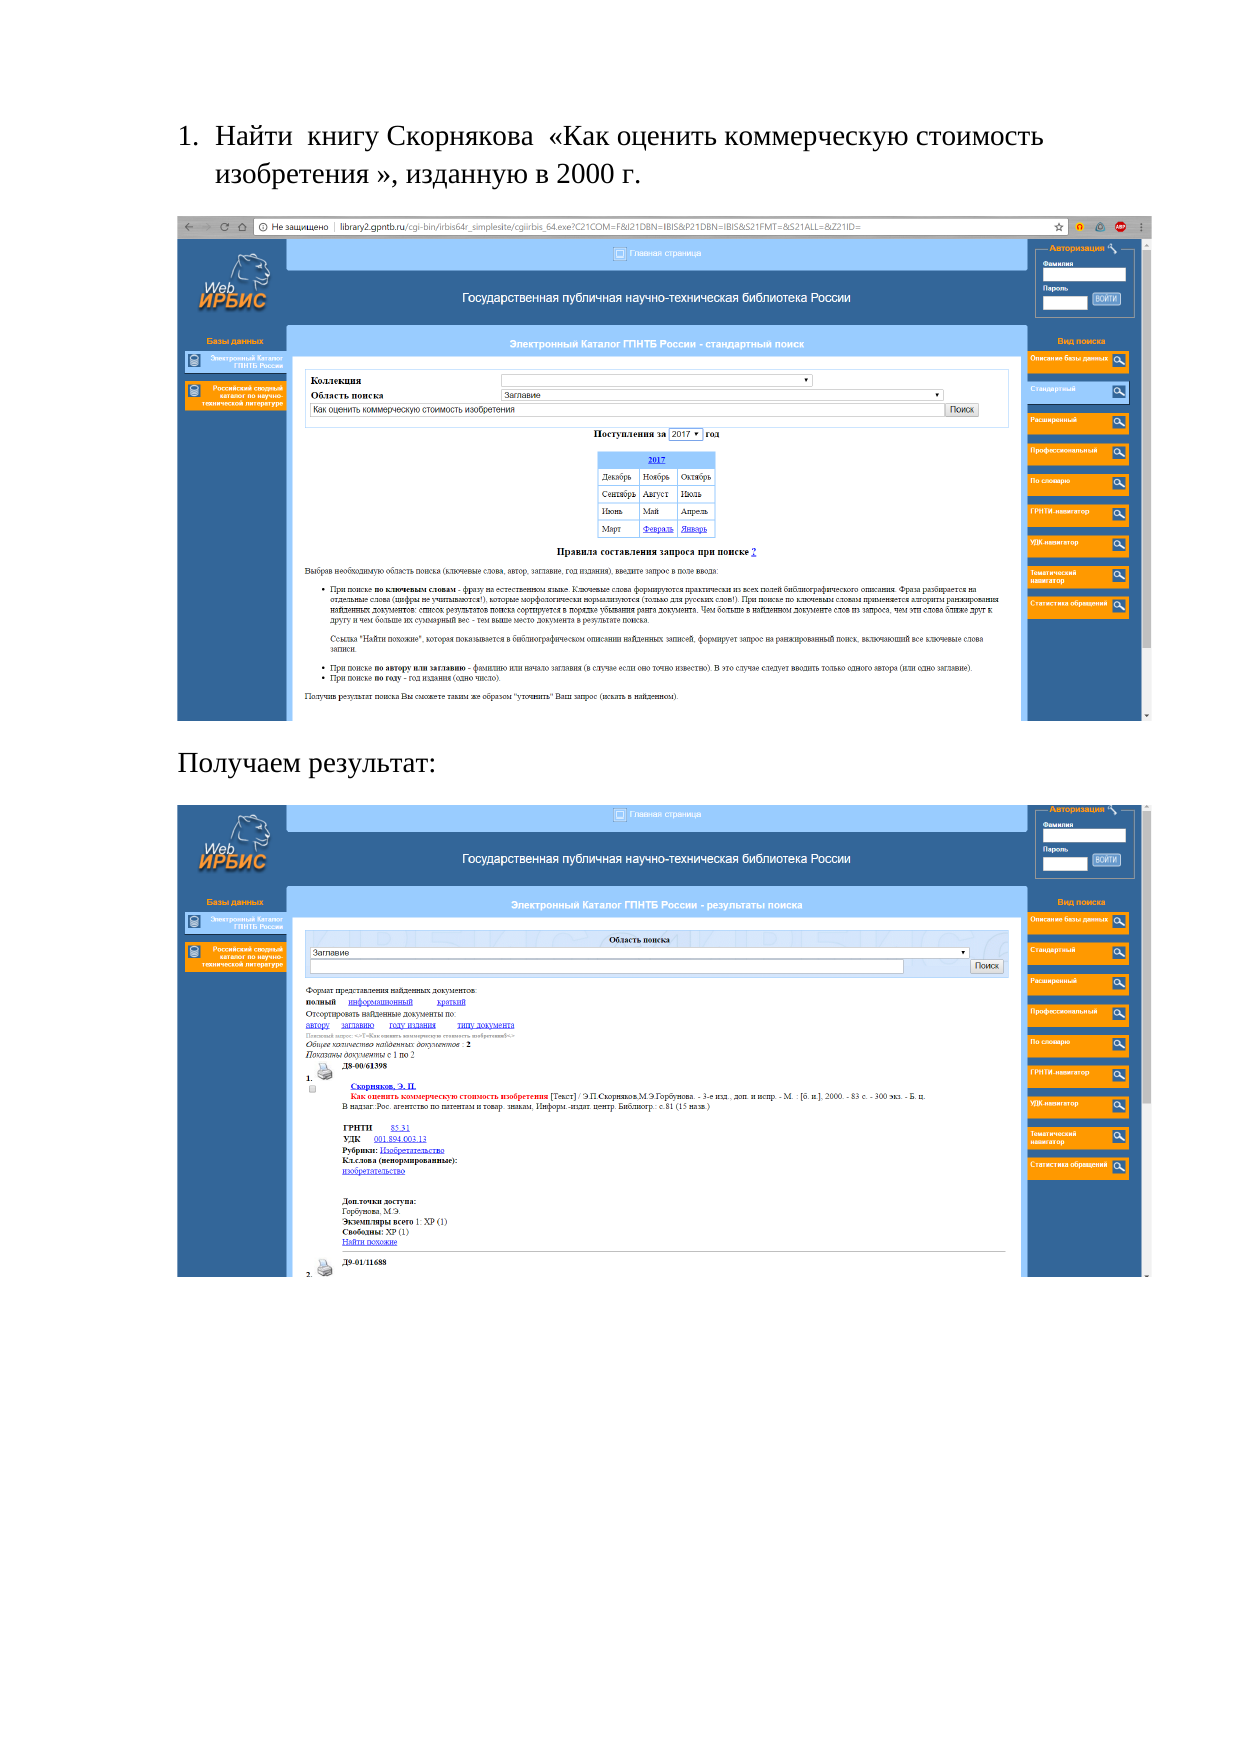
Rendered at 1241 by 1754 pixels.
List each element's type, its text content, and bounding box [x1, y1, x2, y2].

text Получаем результат: [177, 746, 1152, 779]
list Найти книгу Скорнякова «Как оценить коммерческую стоимость изобретения », изданную в 2000 г. [177, 118, 1152, 190]
picture [177, 805, 1152, 1277]
picture [177, 216, 1152, 721]
